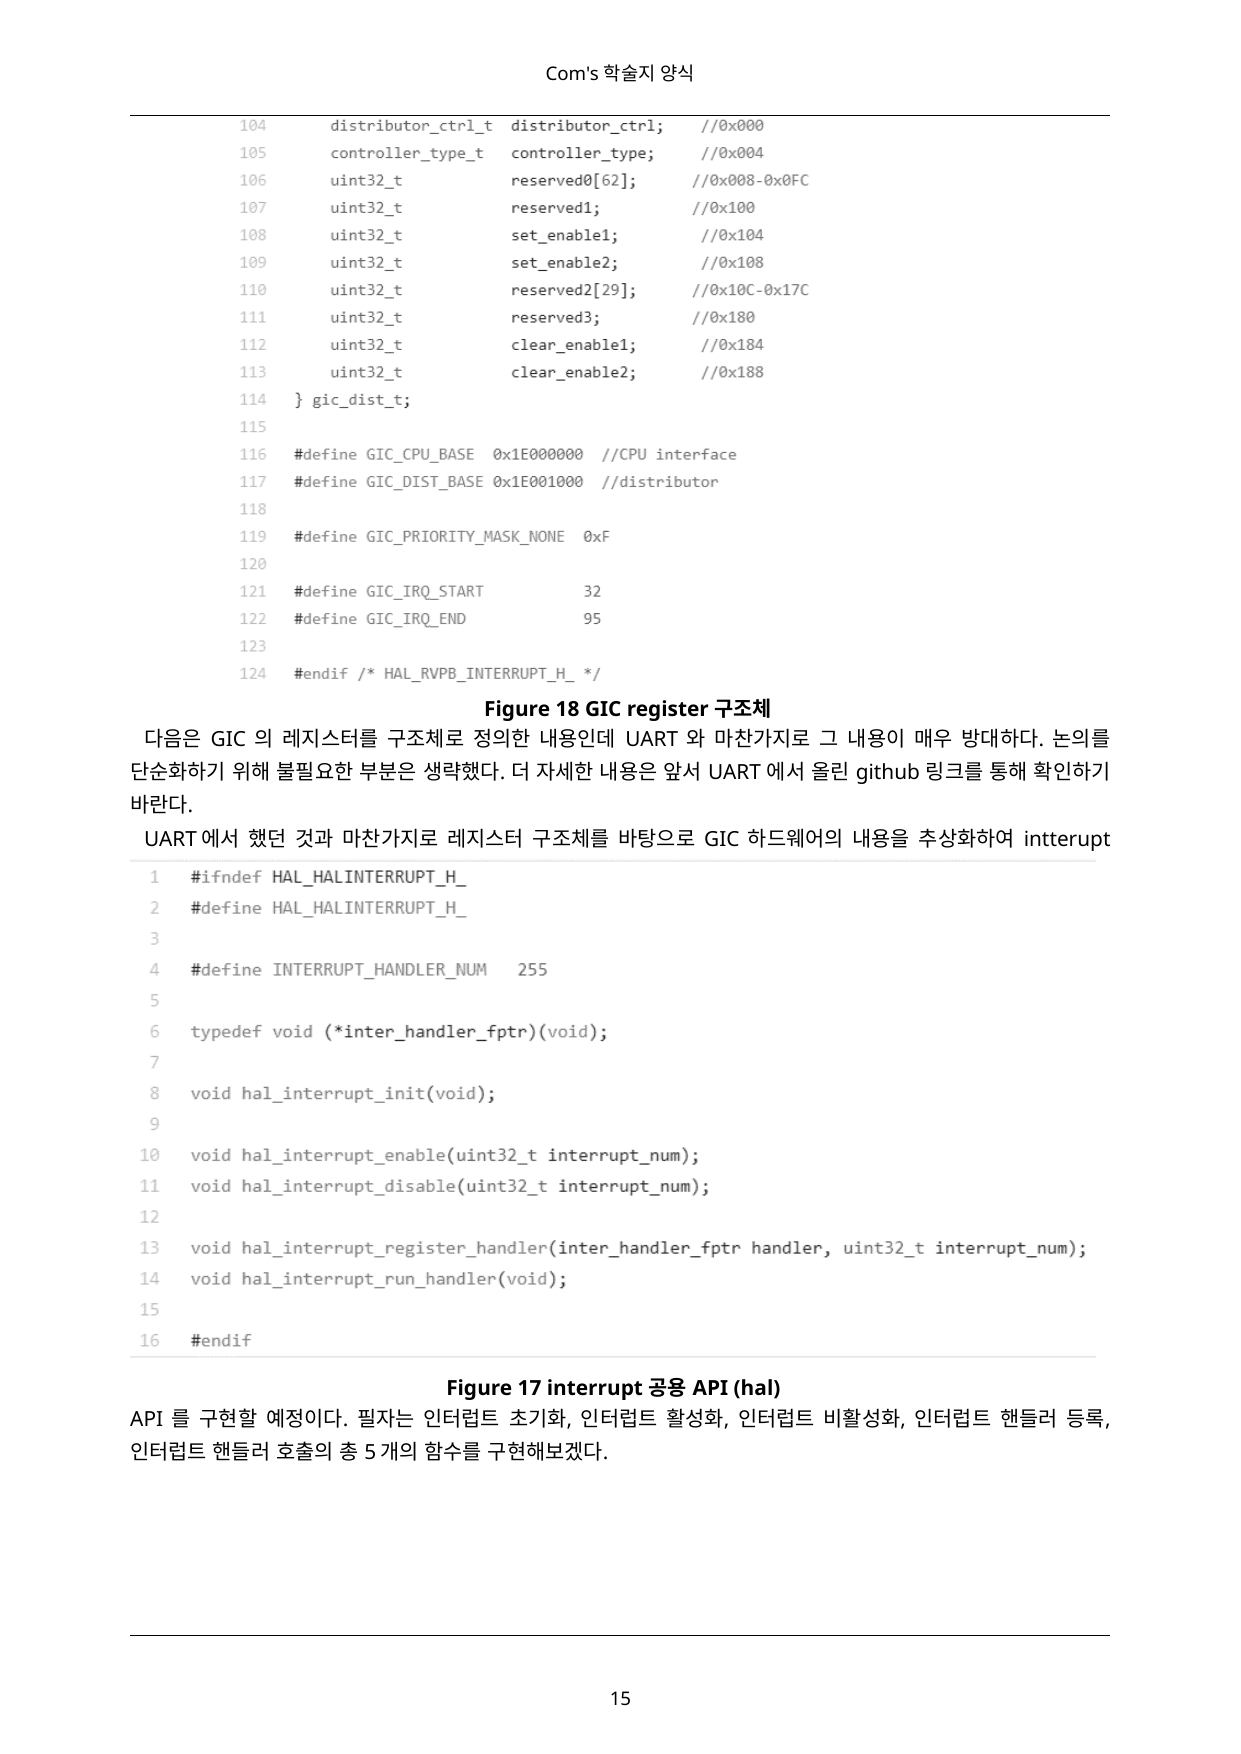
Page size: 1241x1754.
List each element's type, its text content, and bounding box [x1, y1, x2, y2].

picture [231, 118, 1024, 683]
picture [129, 859, 1097, 1363]
